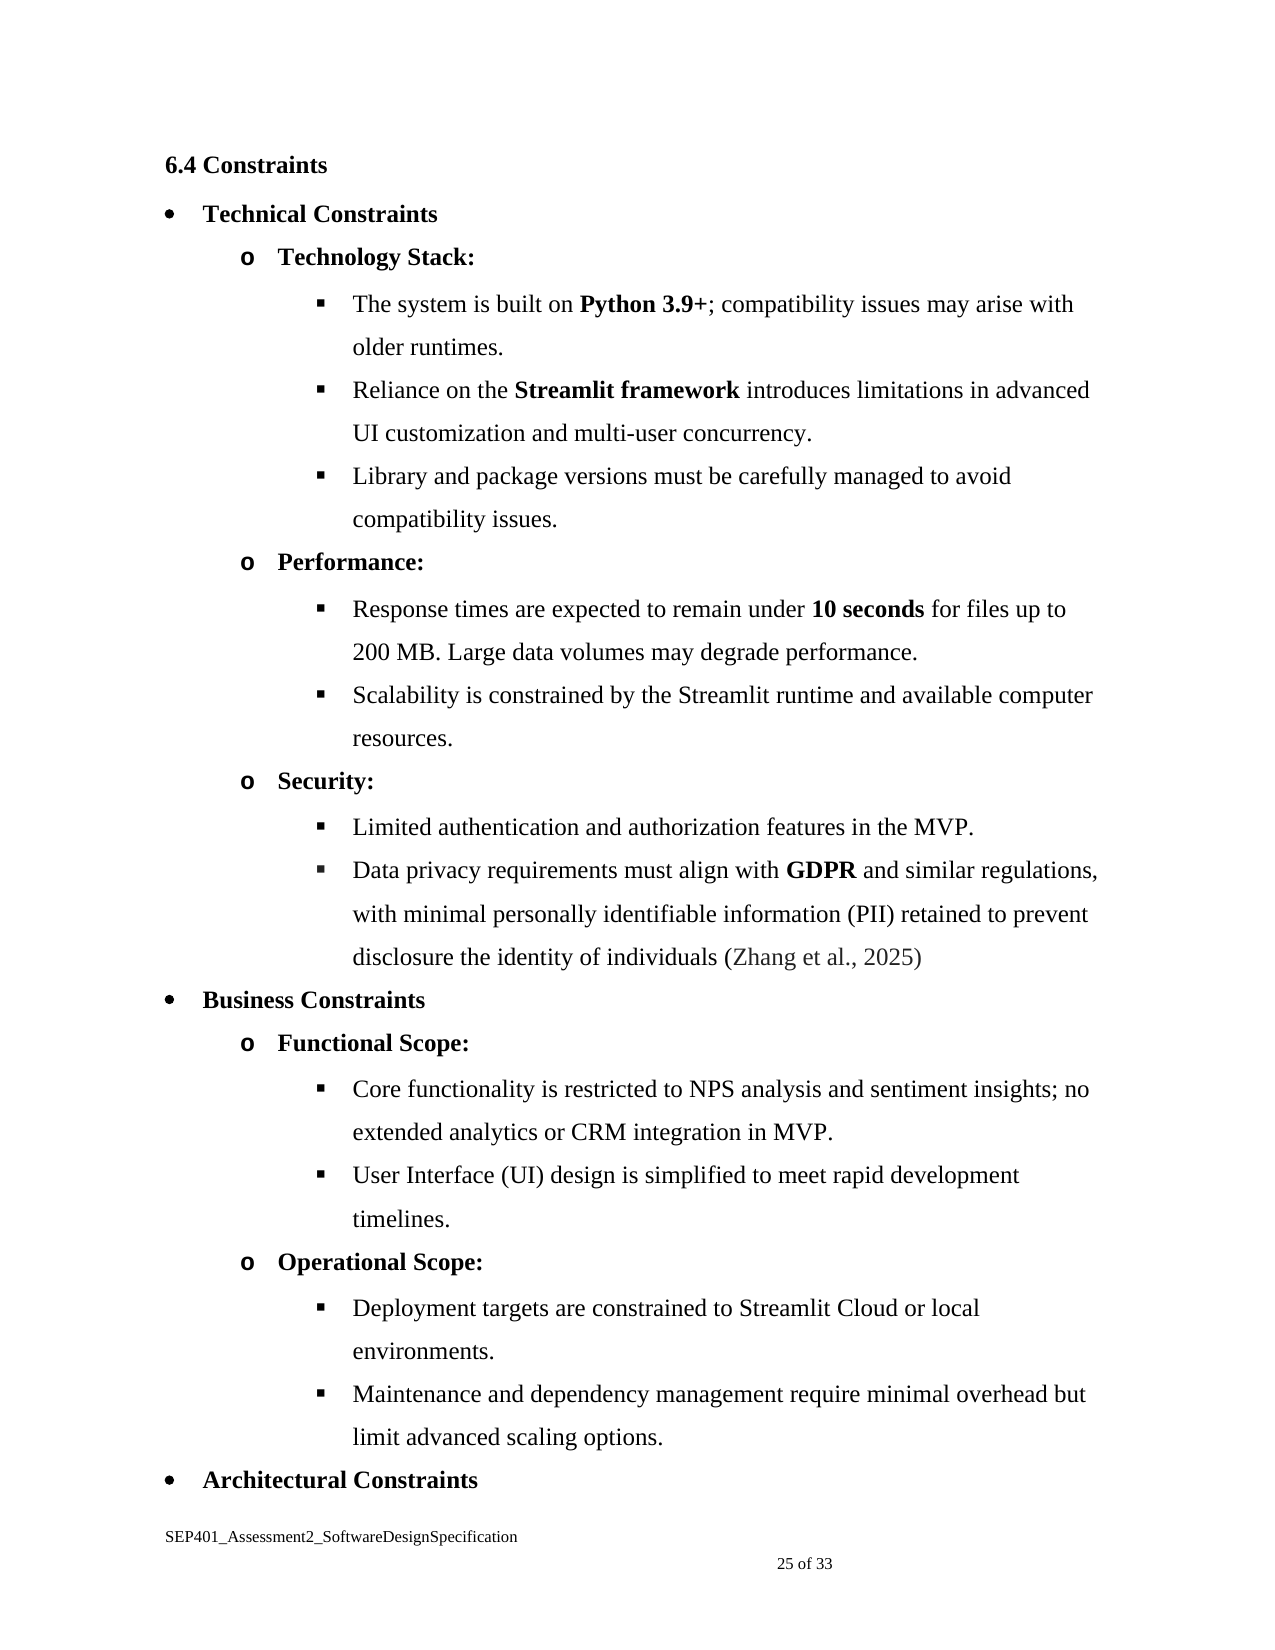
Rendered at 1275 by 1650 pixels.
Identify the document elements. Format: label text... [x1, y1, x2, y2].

list Performance: [240, 547, 1110, 578]
subtitle 6.4 Constraints [165, 150, 1110, 179]
list Scalability is constrained by the Streamlit runtime and available computer resources. [315, 680, 1110, 752]
list Technology Stack: [240, 242, 1110, 273]
list Business Constraints [165, 985, 1110, 1014]
list Deployment targets are constrained to Streamlit Cloud or local environments. [315, 1293, 1110, 1365]
list Reliance on the Streamlit framework introduces limitations in advanced UI customization and multi-user concurrency. [315, 375, 1110, 447]
list Operational Scope: [240, 1247, 1110, 1278]
list Security: [240, 766, 1110, 797]
list Response times are expected to remain under 10 seconds for files up to 200 MB. Large data volumes may degrade performance. [315, 594, 1110, 666]
list Limited authentication and authorization features in the MVP. [315, 812, 1110, 841]
list Maintenance and dependency management require minimal overhead but limit advanced scaling options. [315, 1379, 1110, 1451]
list User Interface (UI) design is simplified to meet rapid development timelines. [315, 1161, 1110, 1232]
list Data privacy requirements must align with GDPR and similar regulations, with minimal personally identifiable information (PII) retained to prevent disclosure the identity of individuals (Zhang et al., 2025) [315, 856, 1110, 971]
list Core functionality is restricted to NPS analysis and sentiment insights; no extended analytics or CRM integration in MVP. [315, 1074, 1110, 1146]
list Functional Scope: [240, 1028, 1110, 1059]
list Architectural Constraints [165, 1466, 1110, 1494]
list The system is built on Python 3.9+; compatibility issues may arise with older runtimes. [315, 289, 1110, 361]
list Library and package versions must be carefully managed to avoid compatibility issues. [315, 461, 1110, 533]
list Technical Constraints [165, 199, 1110, 228]
